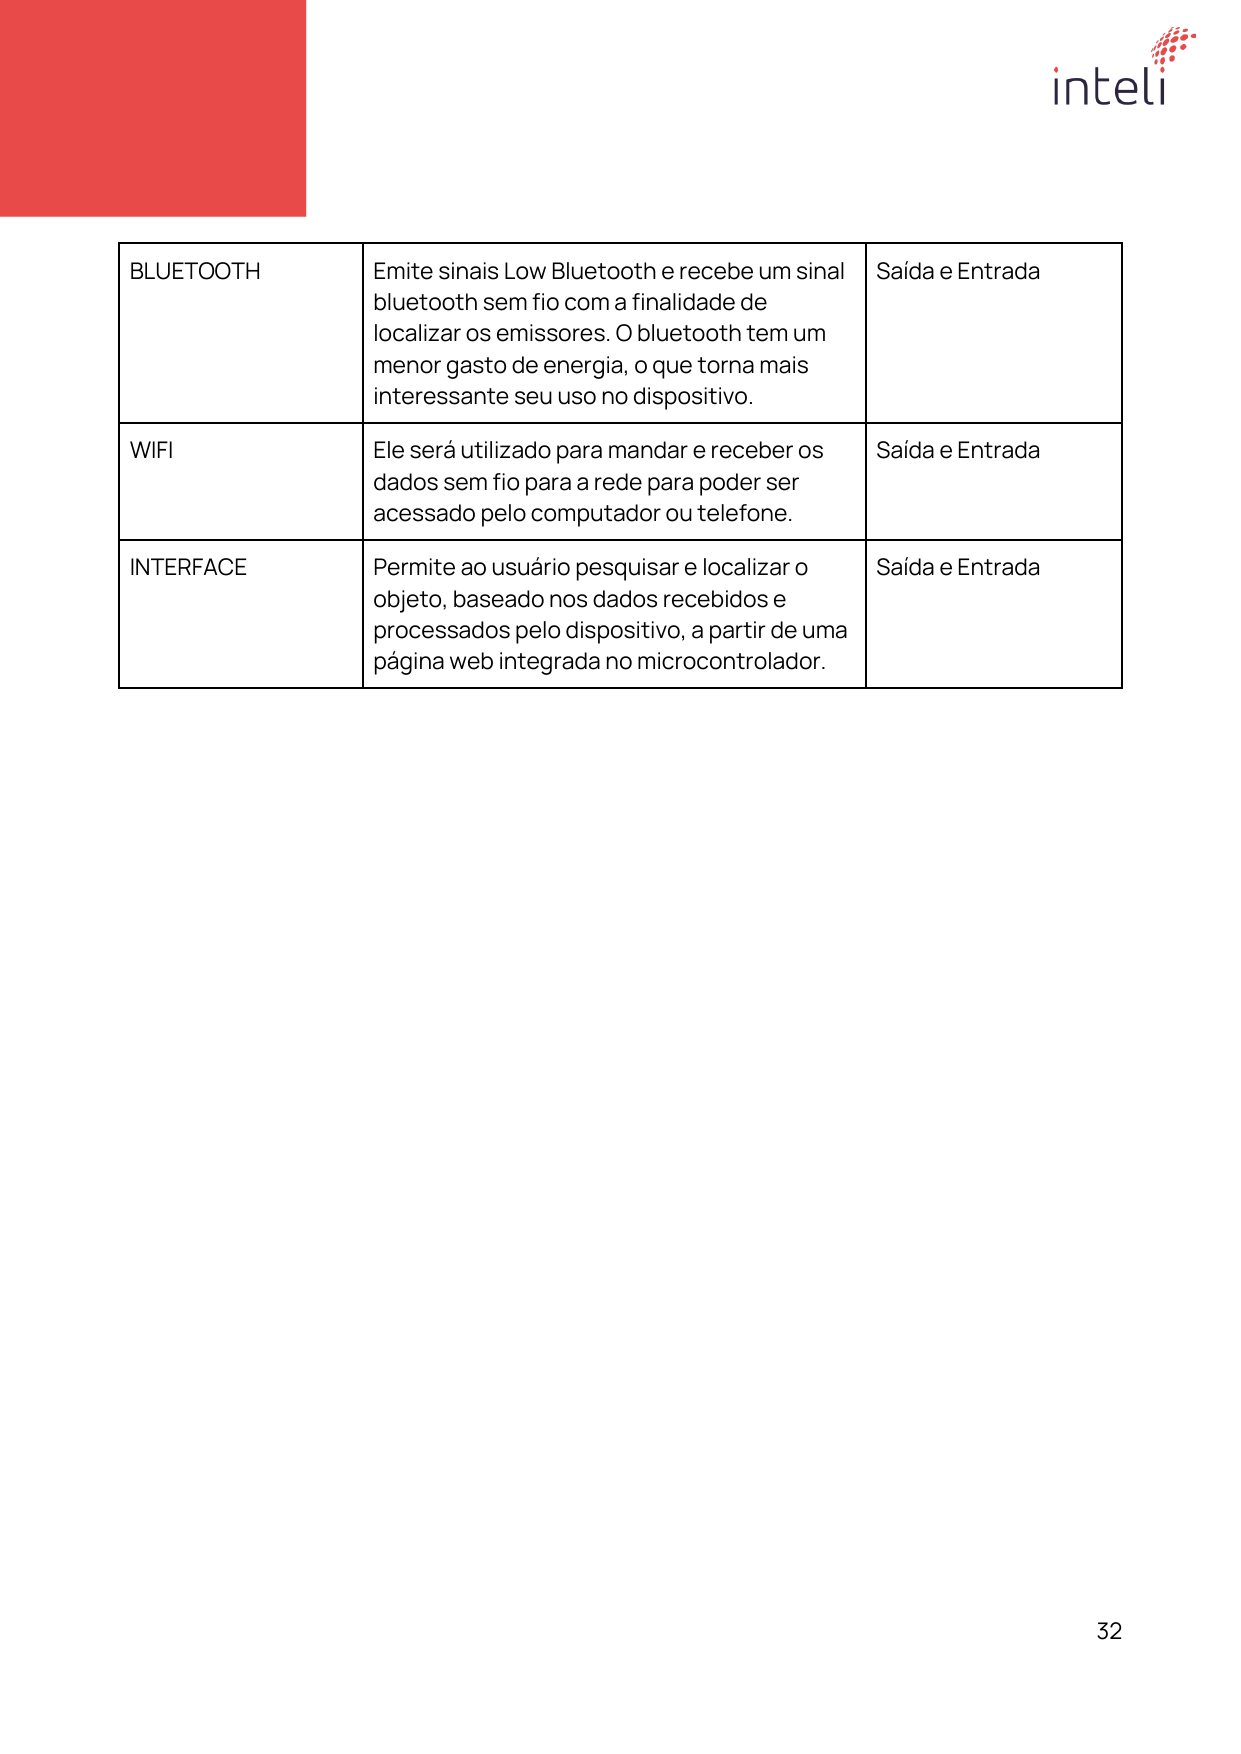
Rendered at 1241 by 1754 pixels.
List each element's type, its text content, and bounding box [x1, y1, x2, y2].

picture [1054, 27, 1197, 105]
table_cell Ele será utilizado para mandar e receber os dados sem fio para a rede para poder ser acessado pelo computador ou telefone. [364, 424, 865, 539]
table_cell INTERFACE [120, 541, 362, 687]
table_cell Permite ao usuário pesquisar e localizar o objeto, baseado nos dados recebidos e processados pelo dispositivo, a partir de uma página web integrada no microcontrolador. [364, 541, 865, 687]
table_cell Emite sinais Low Bluetooth e recebe um sinal bluetooth sem fio com a finalidade de localizar os emissores. O bluetooth tem um menor gasto de energia, o que torna mais interessante seu uso no dispositivo. [364, 244, 865, 422]
table_cell Saída e Entrada [867, 424, 1121, 539]
picture [0, 0, 307, 217]
table_cell Saída e Entrada [867, 244, 1121, 422]
table_cell Saída e Entrada [867, 541, 1121, 687]
table_cell WIFI [120, 424, 362, 539]
table_cell BLUETOOTH [120, 244, 362, 422]
